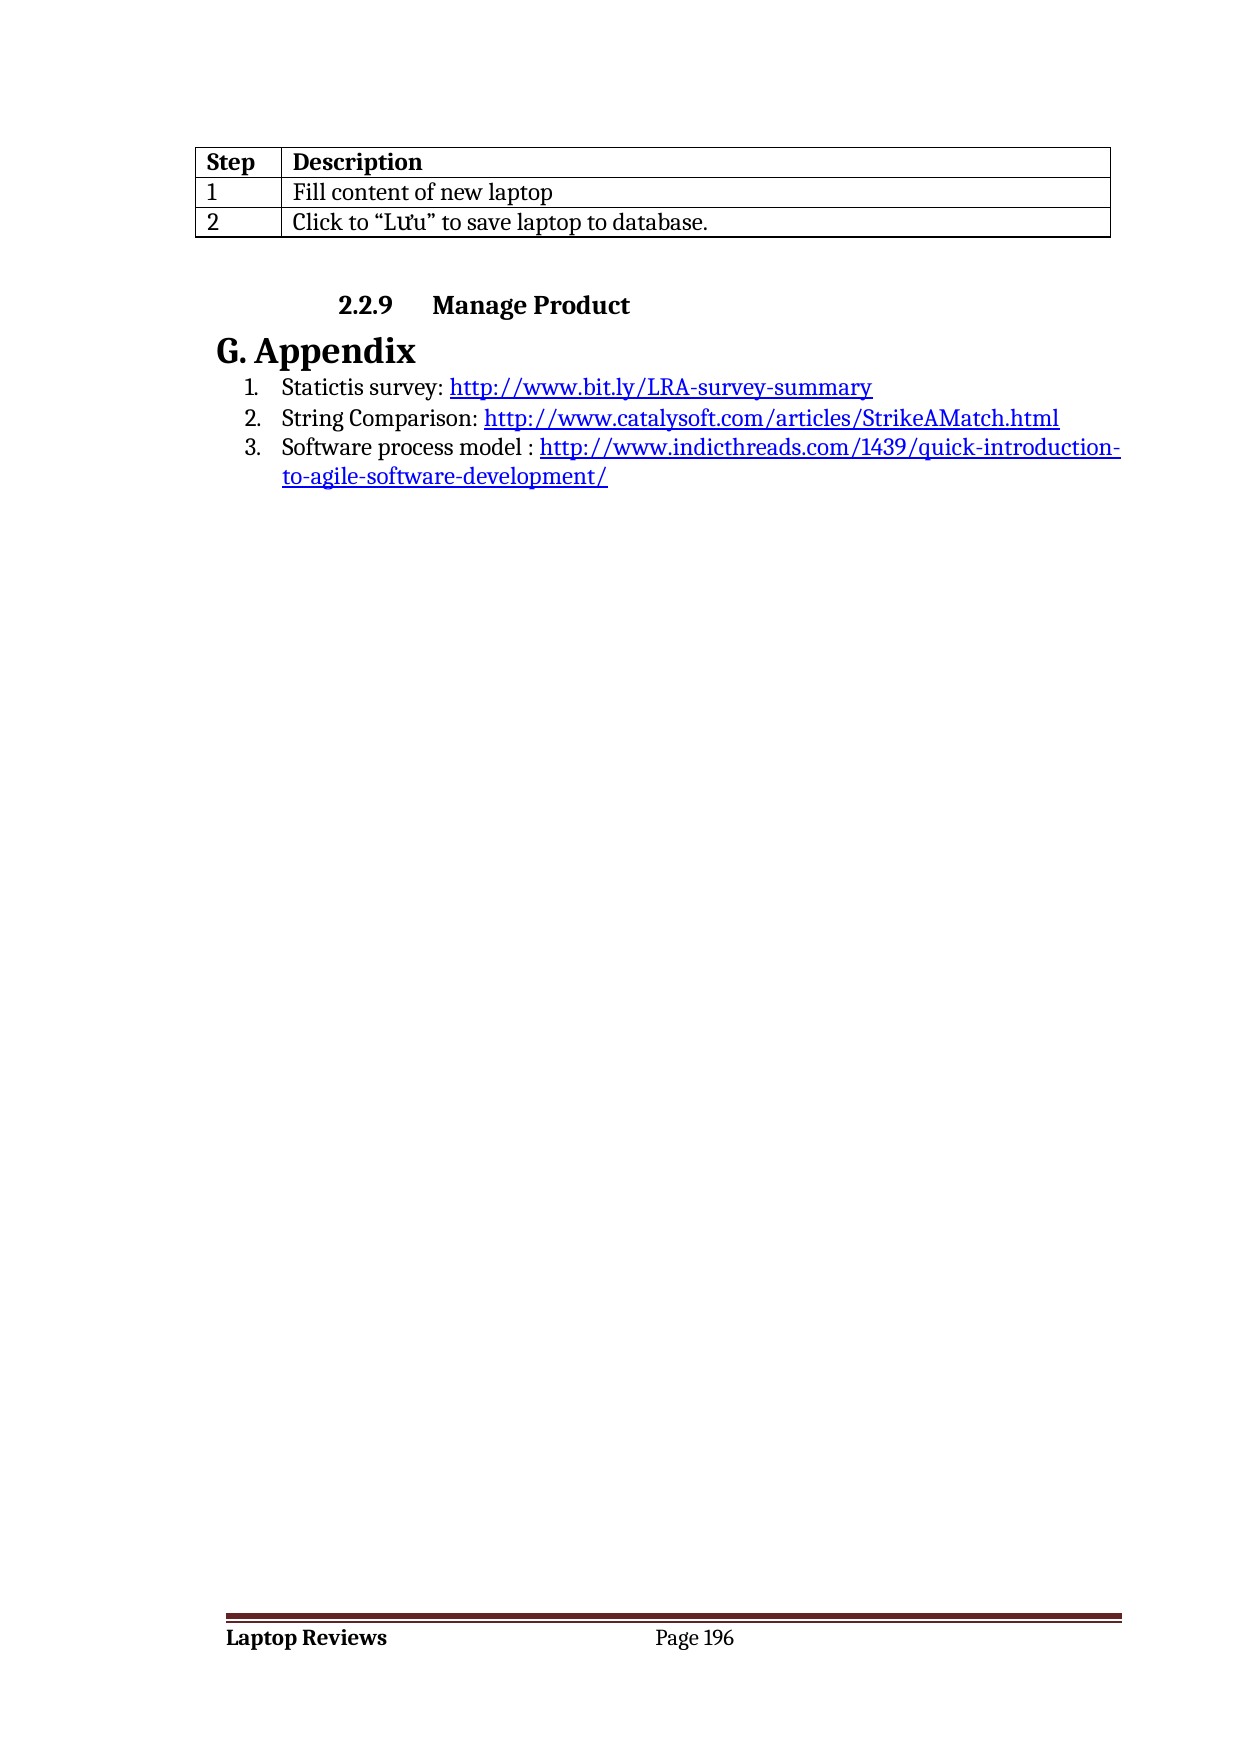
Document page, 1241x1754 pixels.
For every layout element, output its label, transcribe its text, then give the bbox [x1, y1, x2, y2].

subtitle Manage Product [338, 290, 1122, 322]
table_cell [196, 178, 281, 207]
subtitle Appendix [216, 330, 1122, 373]
list String Comparison: http://www.catalysoft.com/articles/StrikeAMatch.html [244, 404, 1122, 433]
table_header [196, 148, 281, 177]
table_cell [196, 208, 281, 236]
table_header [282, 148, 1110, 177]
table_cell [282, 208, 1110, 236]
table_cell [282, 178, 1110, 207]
list Statictis survey: http://www.bit.ly/LRA-survey-summary [244, 373, 1122, 402]
list Software process model : http://www.indicthreads.com/1439/quick-introduction-to-agile-software-development/ [244, 433, 1122, 490]
